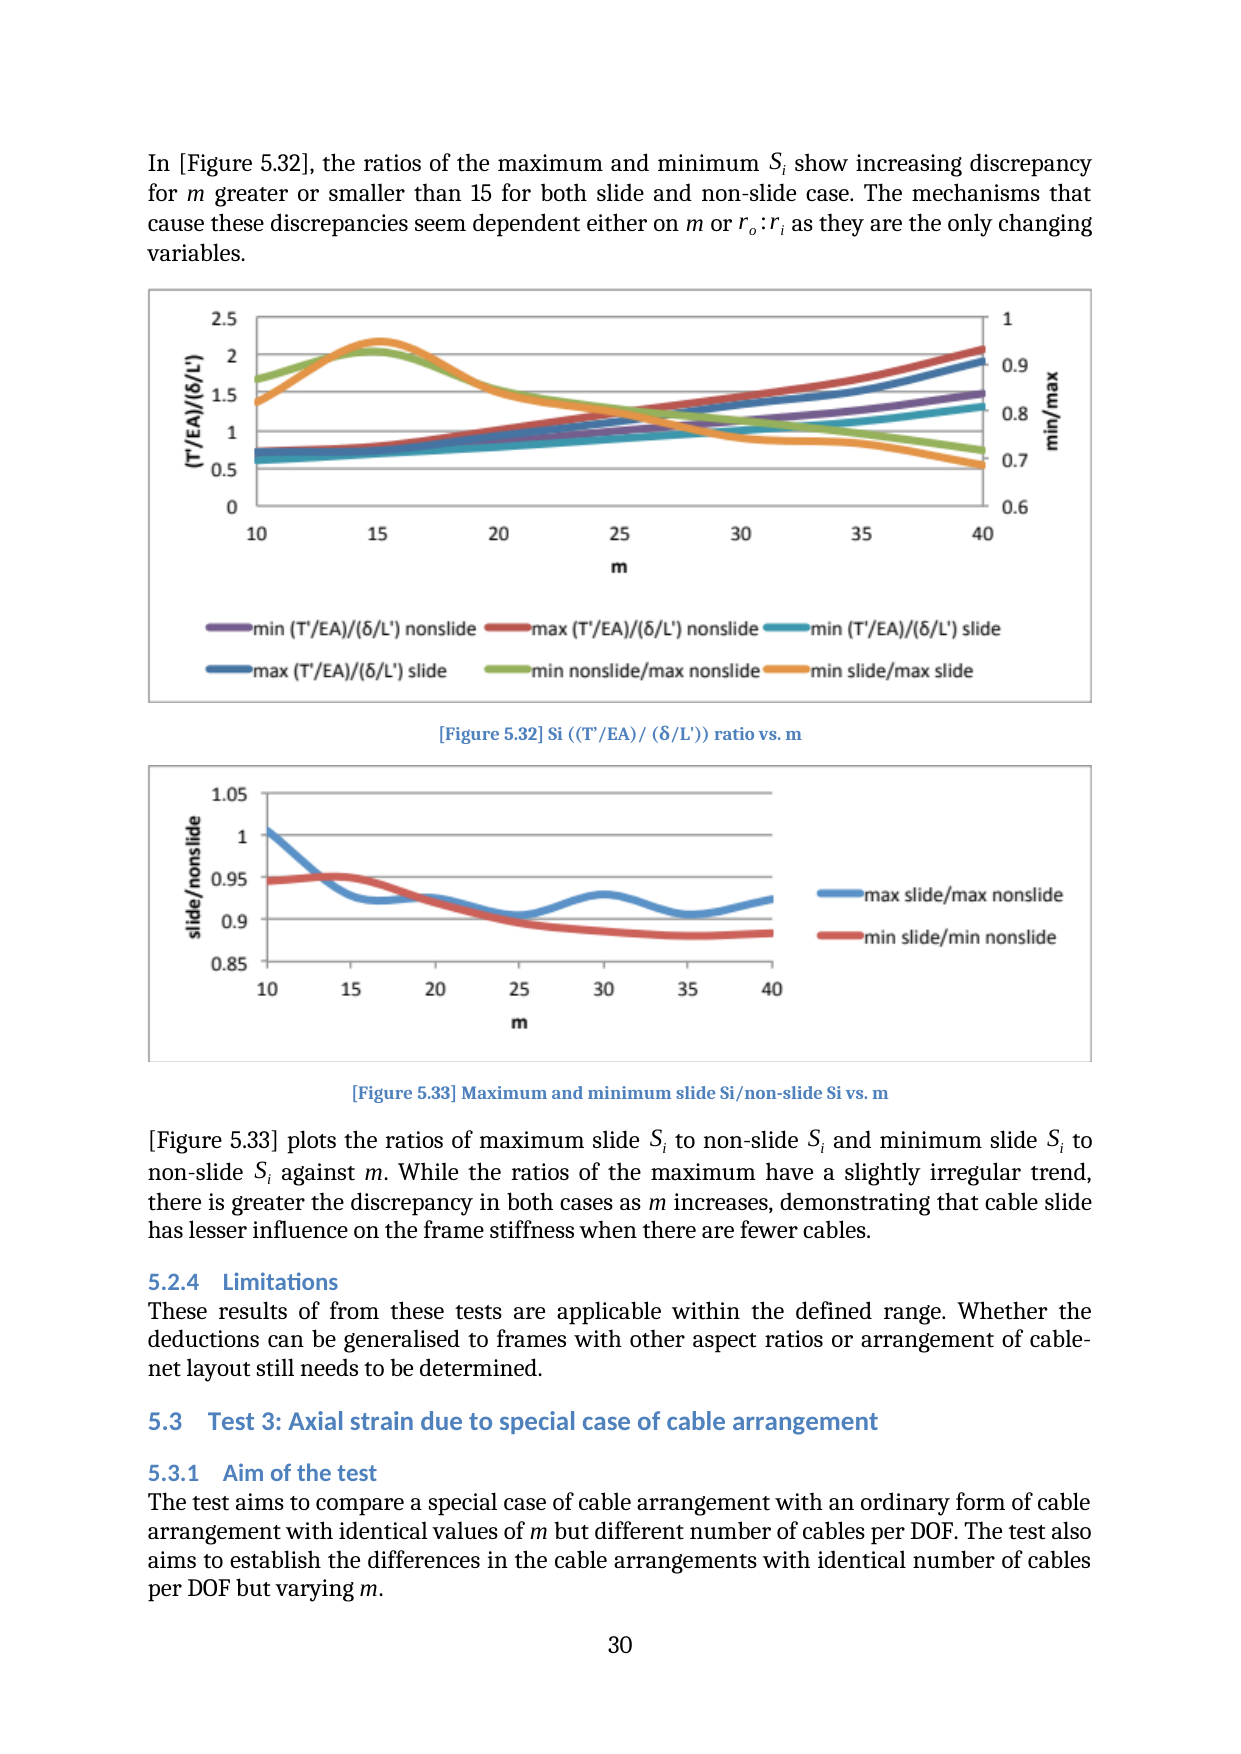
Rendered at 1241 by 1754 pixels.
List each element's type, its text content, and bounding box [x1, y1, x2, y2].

subtitle Limitations [148, 1266, 1092, 1297]
text The test aims to compare a special case of cable arrangement with an ordinary form of cable arrangement with identical values of but different number of cables per DOF. The test also aims to establish the differences in the cable arrangements with identical number of cables per DOF but varying . [148, 1488, 1092, 1603]
text These results of from these tests are applicable within the defined range. Whether the deductions can be generalised to frames with other aspect ratios or arrangement of cable-net layout still needs to be determined. [148, 1297, 1092, 1383]
subtitle Aim of the test [148, 1457, 1092, 1488]
subtitle Test 3: Axial strain due to special case of cable arrangement [148, 1404, 1092, 1437]
